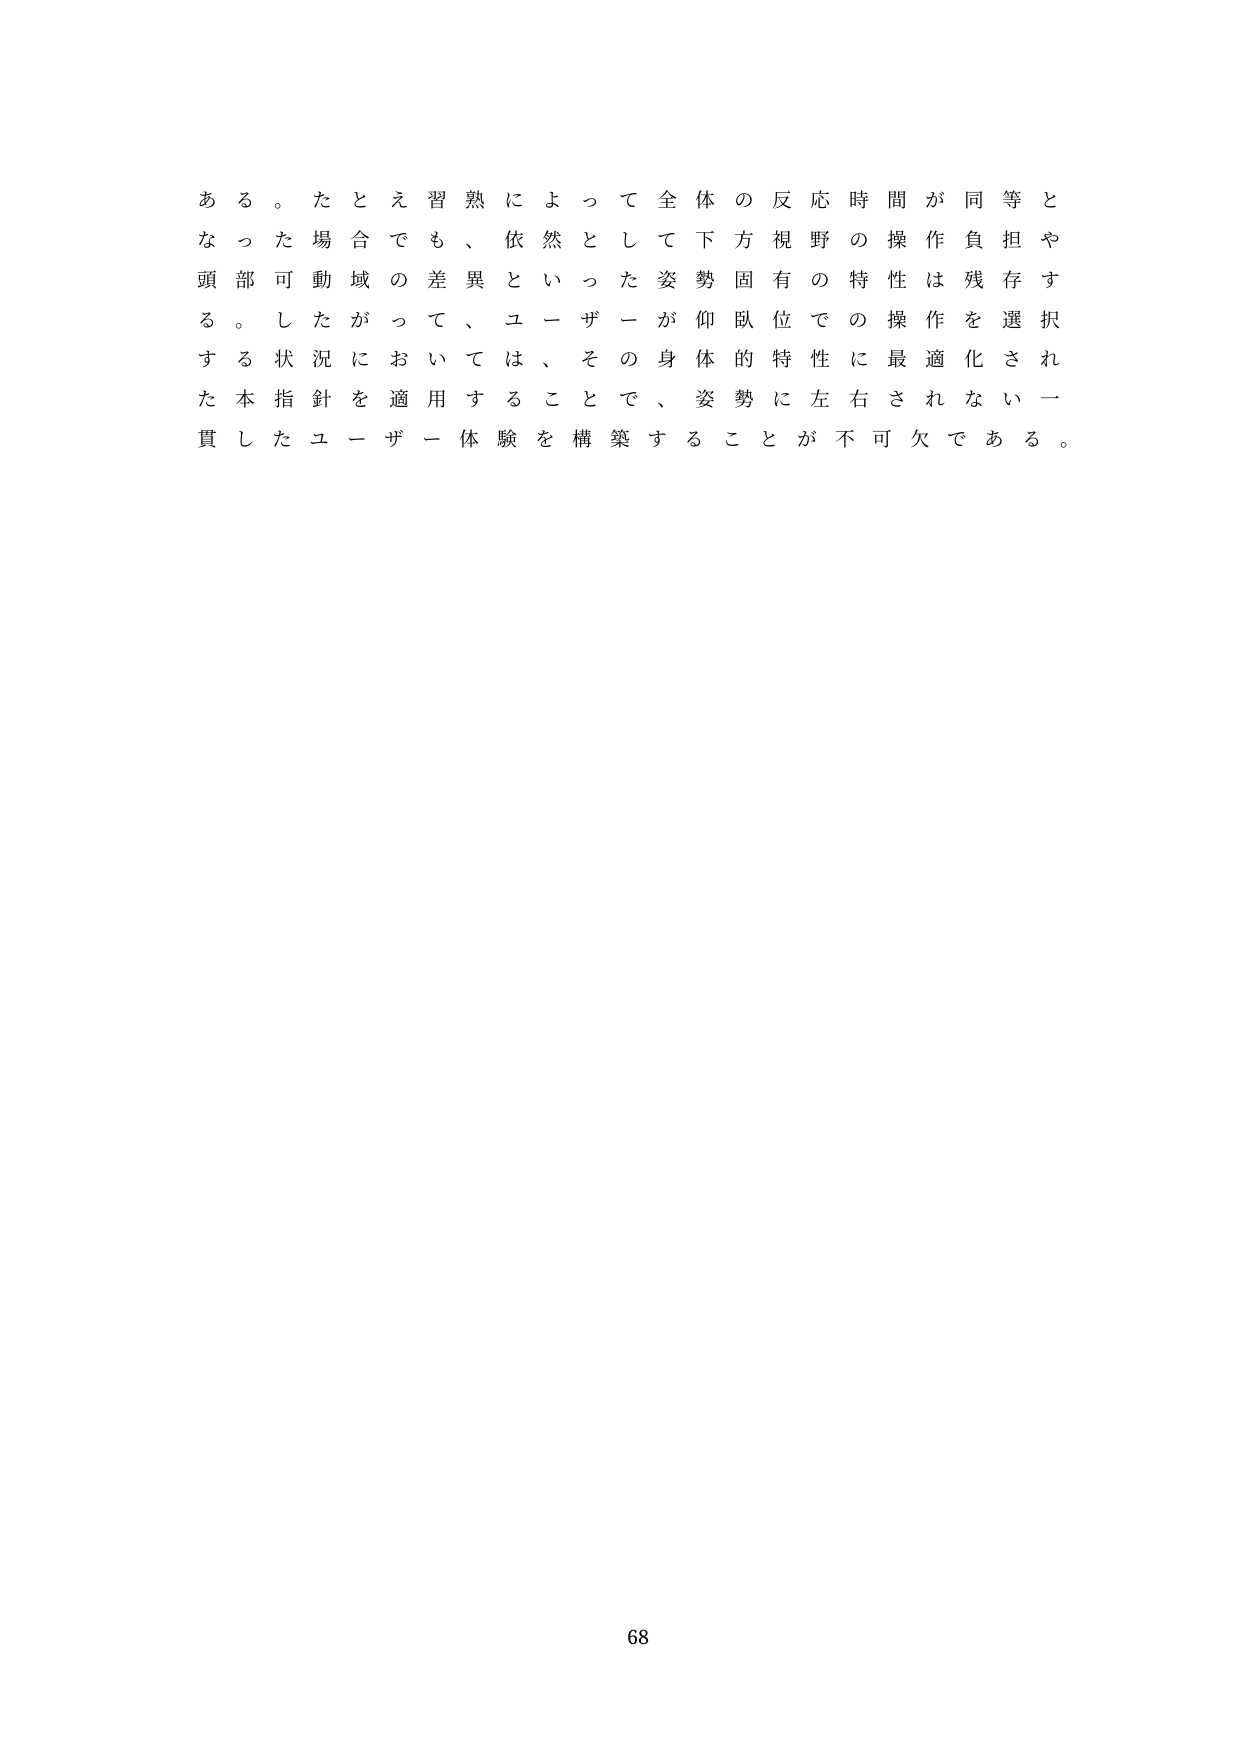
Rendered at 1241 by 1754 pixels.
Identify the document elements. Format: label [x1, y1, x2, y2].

text [197, 179, 1078, 458]
